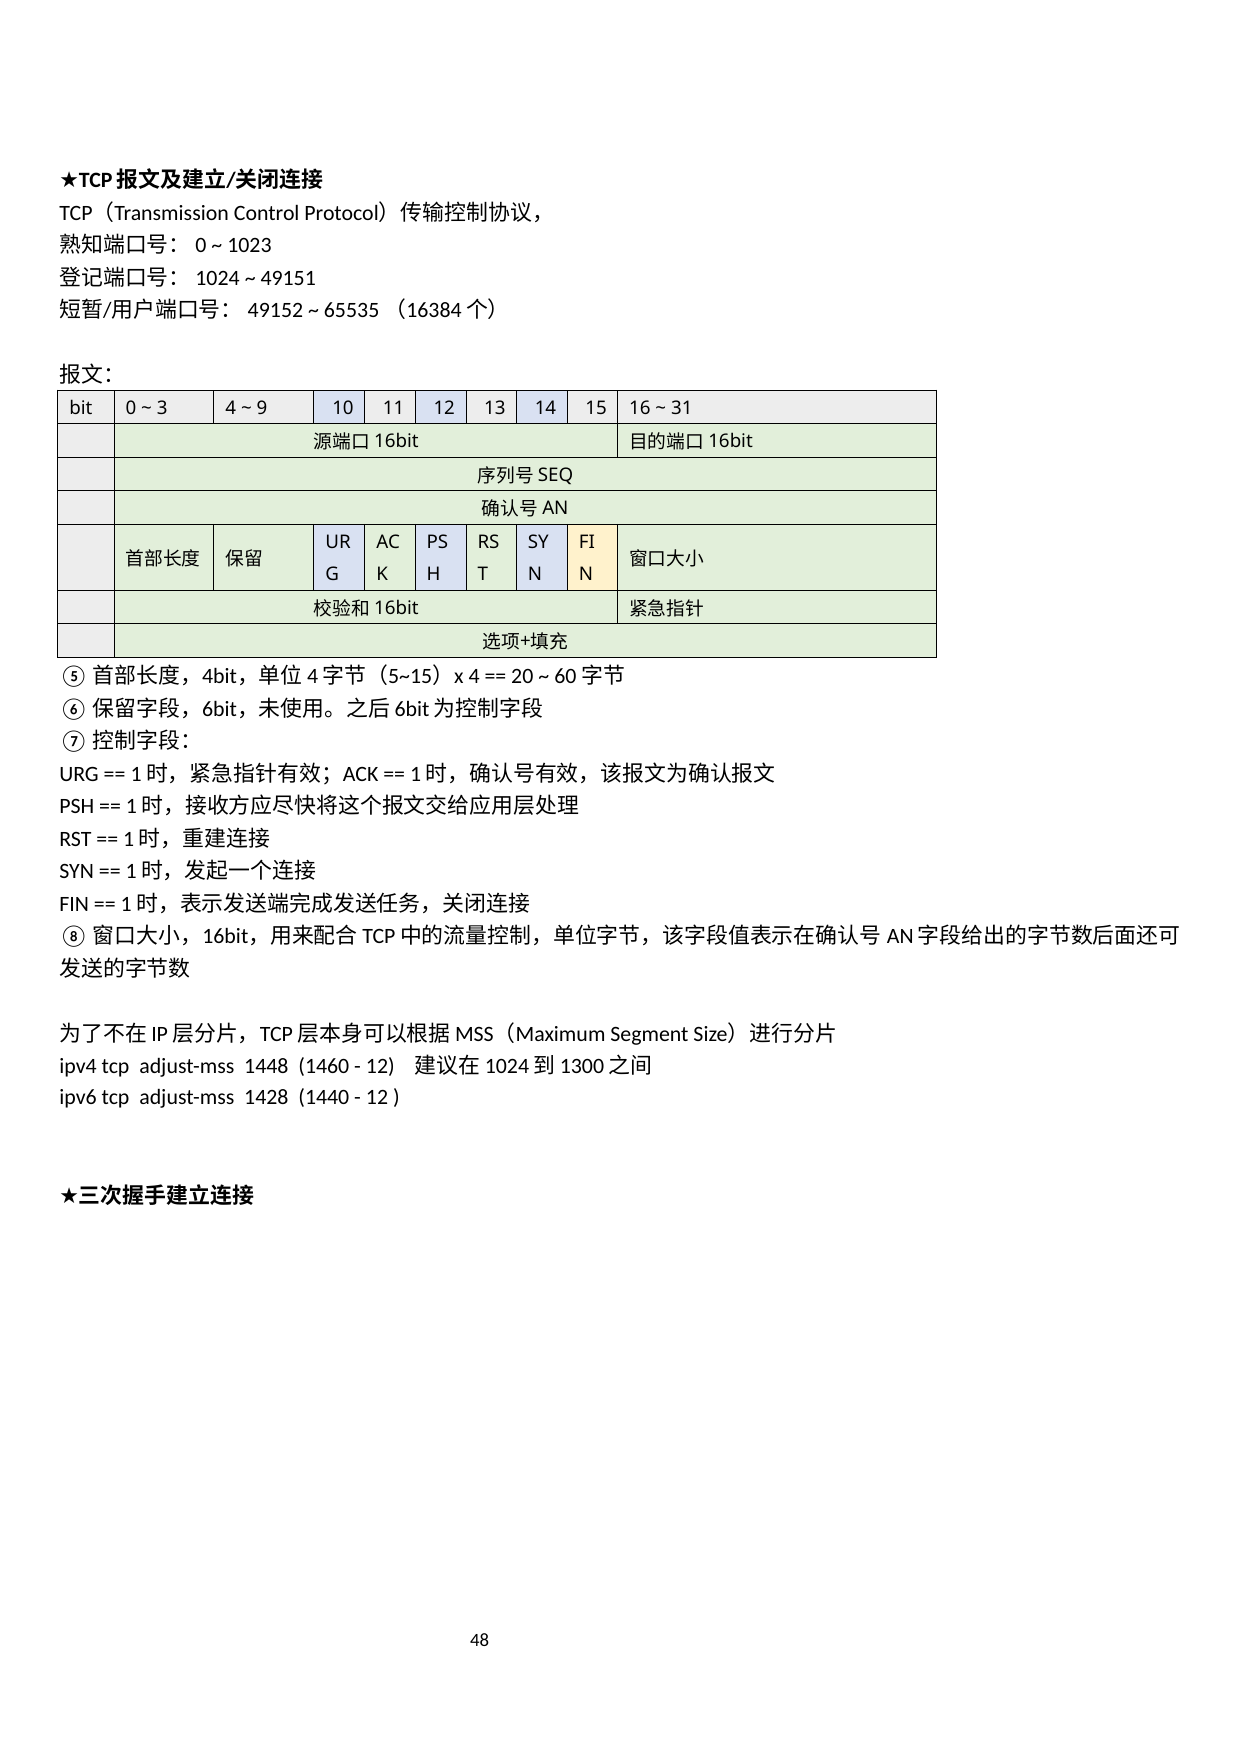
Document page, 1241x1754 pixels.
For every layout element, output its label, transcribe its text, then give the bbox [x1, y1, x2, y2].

text 为了不在IP层分片，TCP层本身可以根据MSS（Maximum Segment Size）进行分片 [59, 1015, 1181, 1048]
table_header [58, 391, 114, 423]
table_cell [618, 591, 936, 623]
text PSH == 1时，接收方应尽快将这个报文交给应用层处理 [59, 788, 1181, 820]
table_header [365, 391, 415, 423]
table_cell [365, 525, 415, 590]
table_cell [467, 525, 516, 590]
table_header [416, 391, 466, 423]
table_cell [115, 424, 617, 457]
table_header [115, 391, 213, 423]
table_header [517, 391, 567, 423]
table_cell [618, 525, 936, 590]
text 熟知端口号： 0 ~ 1023 [59, 227, 1181, 259]
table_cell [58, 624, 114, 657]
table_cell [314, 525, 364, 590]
text ★三次握手建立连接 [59, 1178, 1181, 1210]
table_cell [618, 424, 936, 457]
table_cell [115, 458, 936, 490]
text RST == 1时，重建连接 [59, 820, 1181, 853]
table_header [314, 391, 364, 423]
text 短暂/用户端口号： 49152 ~ 65535 （16384个） [59, 292, 1181, 324]
text TCP（Transmission Control Protocol）传输控制协议， [59, 194, 1181, 227]
text ipv6 tcp adjust-mss 1428 (1440 - 12 ) [59, 1080, 1181, 1113]
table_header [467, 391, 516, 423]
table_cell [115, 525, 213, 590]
text 登记端口号： 1024 ~ 49151 [59, 259, 1181, 292]
text ★TCP报文及建立/关闭连接 [59, 162, 1181, 194]
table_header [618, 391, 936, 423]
text ⑥保留字段，6bit，未使用。之后6bit为控制字段 [59, 690, 1181, 723]
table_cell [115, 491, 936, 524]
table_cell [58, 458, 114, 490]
text FIN == 1时，表示发送端完成发送任务，关闭连接 [59, 885, 1181, 918]
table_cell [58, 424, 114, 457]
text 报文： [59, 357, 1181, 389]
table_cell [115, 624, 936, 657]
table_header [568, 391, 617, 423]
text ⑤首部长度，4bit，单位4字节（5~15）x 4 == 20 ~ 60 字节 [59, 658, 1181, 690]
text ⑧窗口大小，16bit，用来配合TCP中的流量控制，单位字节，该字段值表示在确认号AN字段给出的字节数后面还可发送的字节数 [59, 918, 1181, 983]
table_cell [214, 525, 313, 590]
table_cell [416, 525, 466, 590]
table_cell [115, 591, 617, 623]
text URG == 1时，紧急指针有效；ACK == 1时，确认号有效，该报文为确认报文 [59, 755, 1181, 788]
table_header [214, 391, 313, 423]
text ⑦控制字段： [59, 723, 1181, 755]
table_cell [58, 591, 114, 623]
text ipv4 tcp adjust-mss 1448 (1460 - 12) 建议在1024到1300之间 [59, 1048, 1181, 1080]
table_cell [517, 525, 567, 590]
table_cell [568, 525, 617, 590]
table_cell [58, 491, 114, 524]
text SYN == 1时，发起一个连接 [59, 853, 1181, 885]
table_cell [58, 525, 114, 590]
